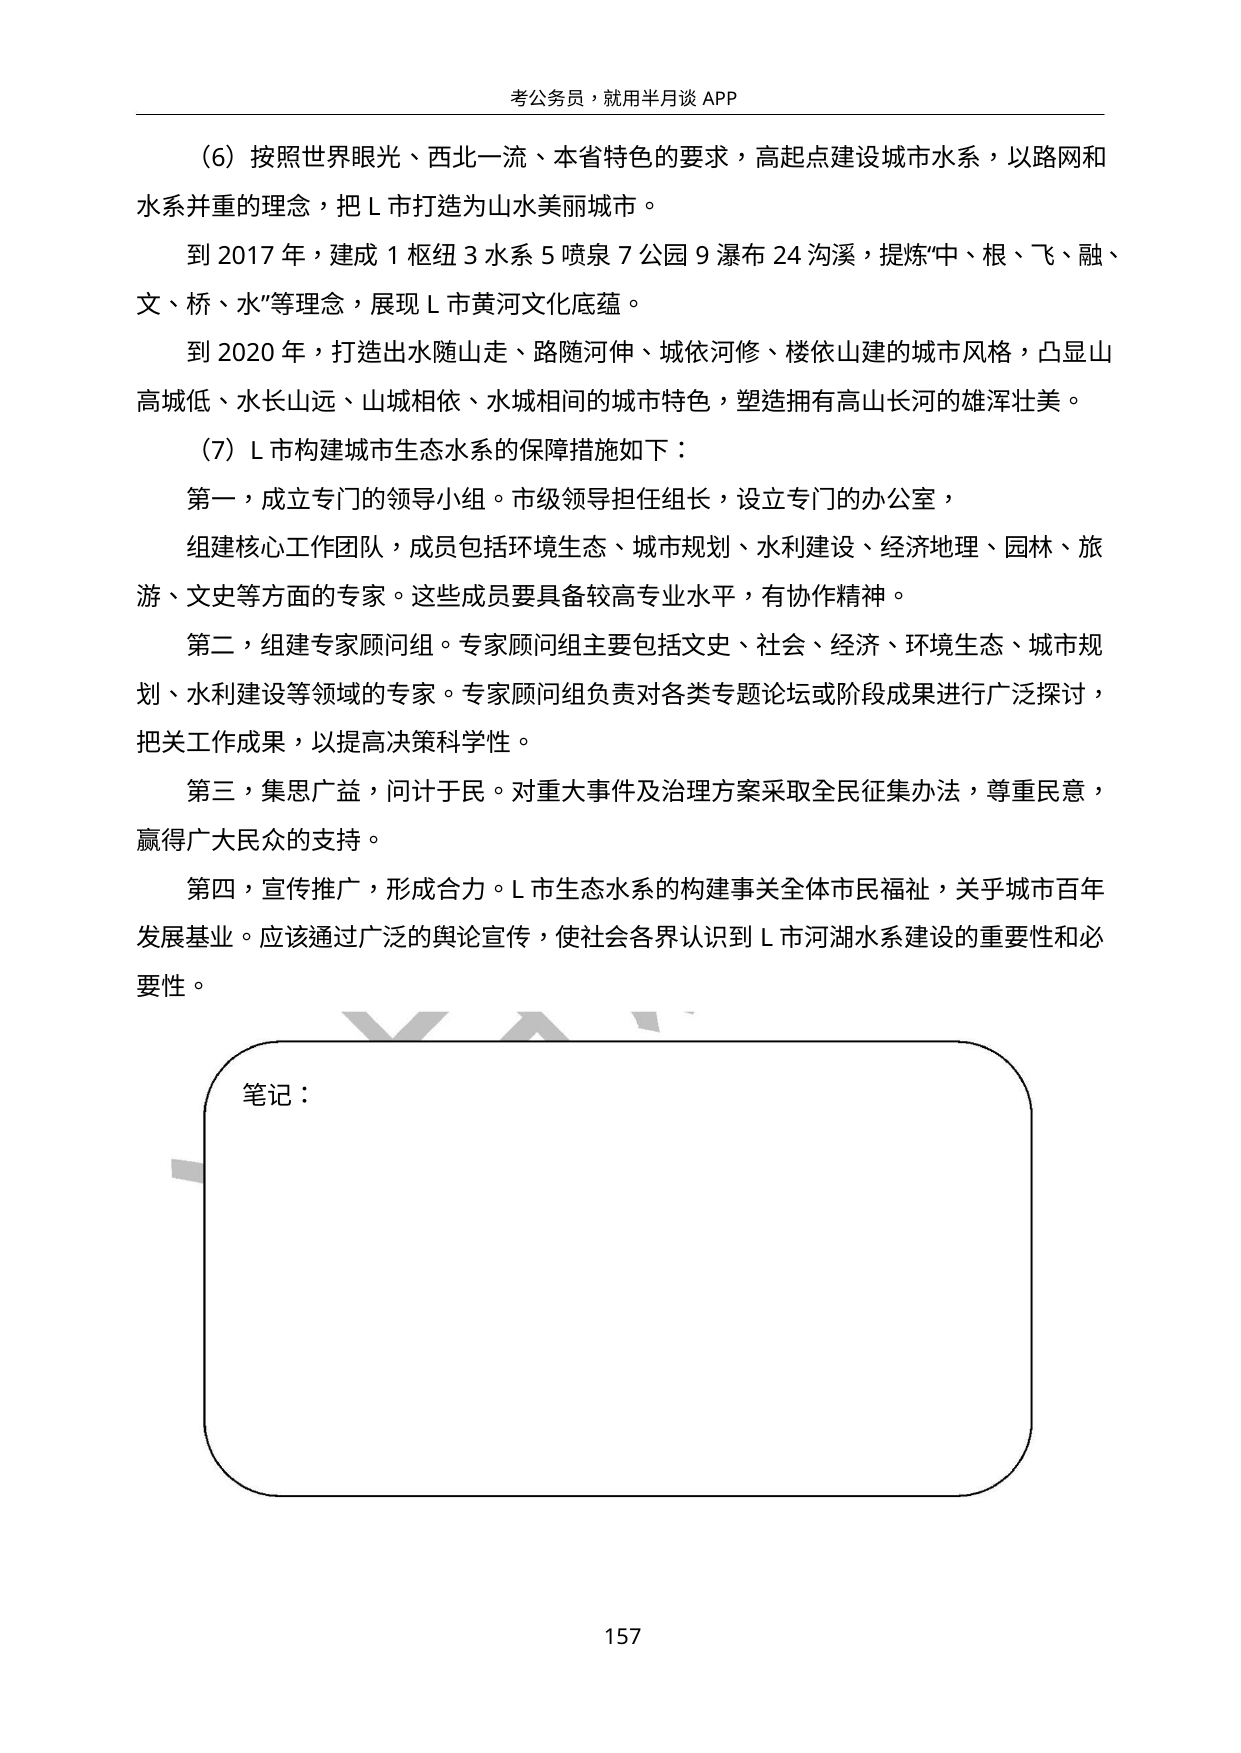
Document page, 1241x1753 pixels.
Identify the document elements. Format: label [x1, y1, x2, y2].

picture [133, 131, 604, 1499]
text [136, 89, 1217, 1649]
picture [133, 110, 186, 117]
